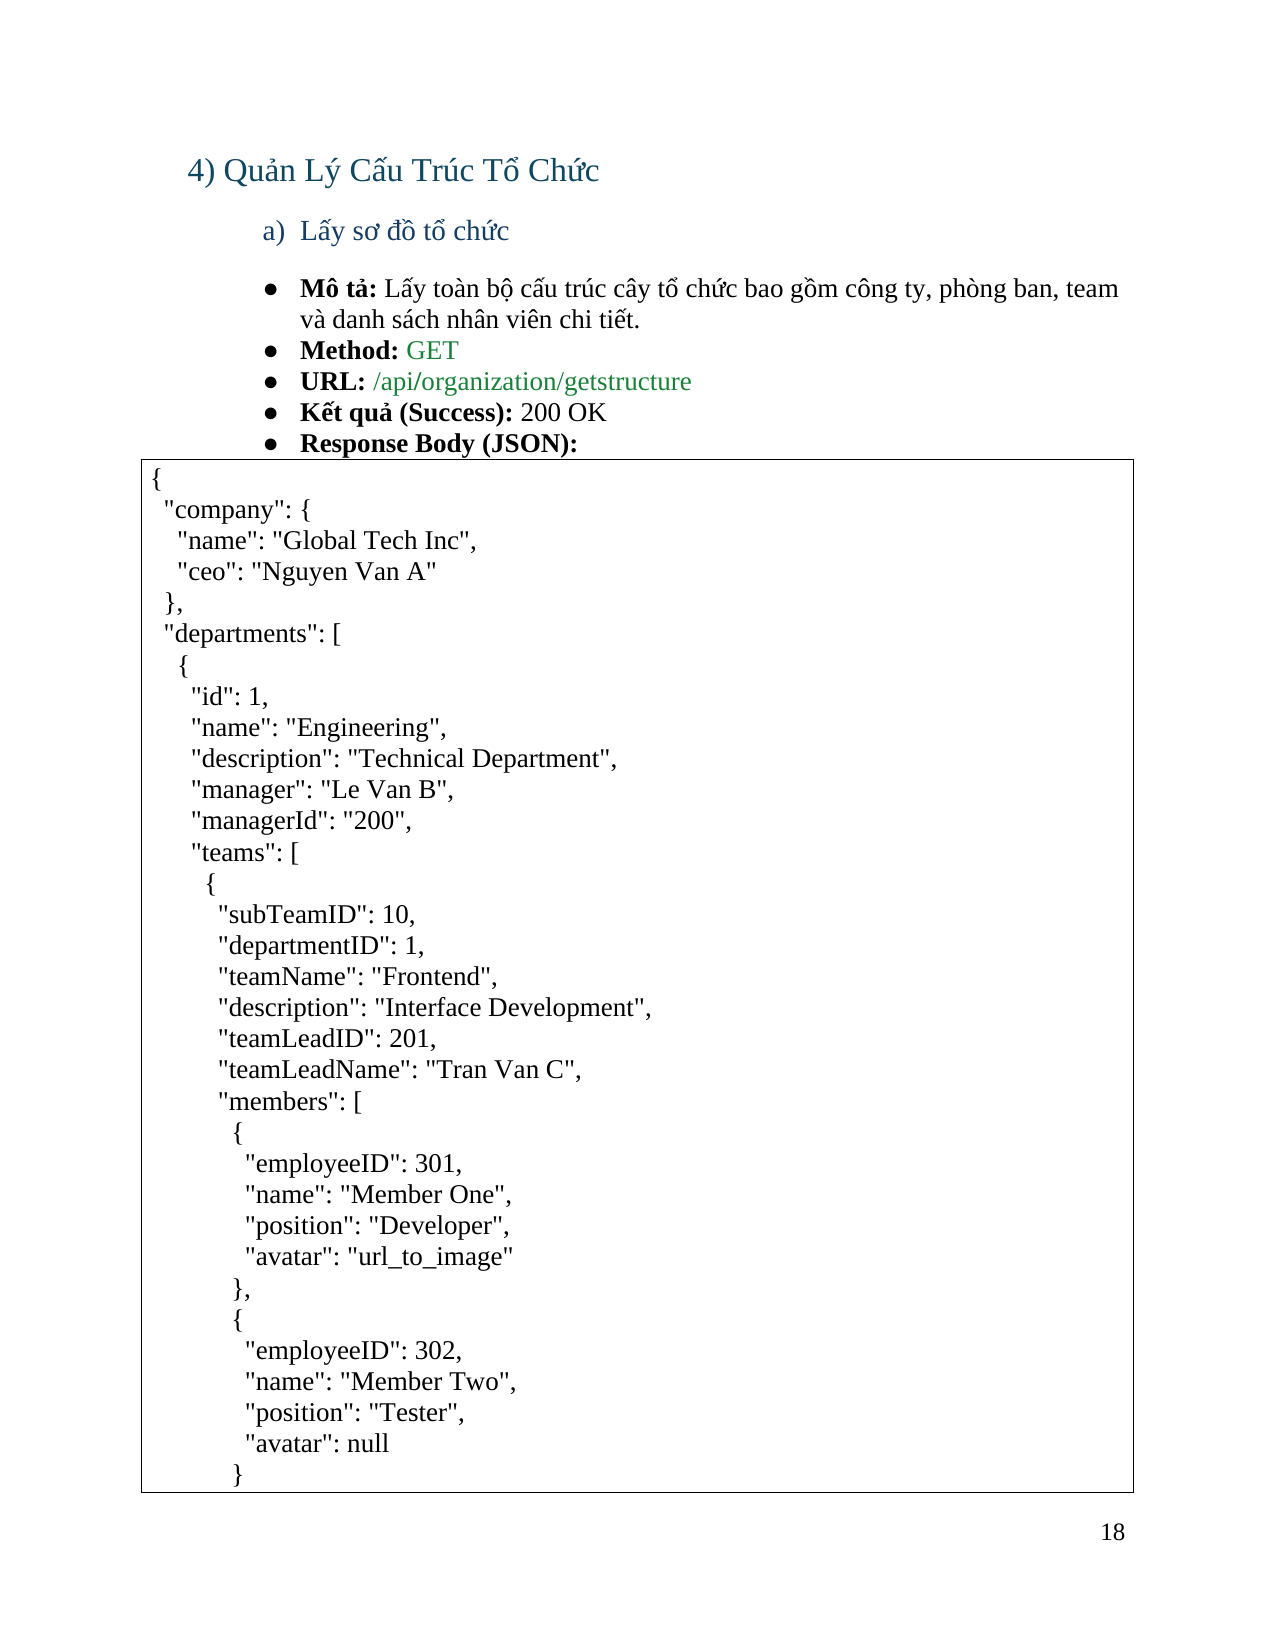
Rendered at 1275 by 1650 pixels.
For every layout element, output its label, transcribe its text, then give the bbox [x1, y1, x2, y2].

text "name": "Global Tech Inc", [150, 524, 1125, 555]
text "name": "Member Two", [150, 1365, 1125, 1396]
text "name": "Engineering", [150, 711, 1125, 742]
text { [150, 867, 1125, 898]
list Kết quả (Success): 200 OK [262, 396, 1125, 428]
subtitle 4) Quản Lý Cấu Trúc Tổ Chức [187, 150, 1125, 188]
text { [150, 1303, 1125, 1334]
text "departments": [ [150, 618, 1125, 649]
text { [150, 649, 1125, 680]
text "subTeamID": 10, [150, 898, 1125, 929]
text "managerId": "200", [150, 804, 1125, 836]
text "teamName": "Frontend", [150, 960, 1125, 991]
text "company": { [150, 493, 1125, 524]
text { [142, 460, 1133, 493]
text "teamLeadID": 201, [150, 1022, 1125, 1054]
text "id": 1, [150, 680, 1125, 711]
text "position": "Tester", [150, 1396, 1125, 1427]
text }, [150, 586, 1125, 618]
text "manager": "Le Van B", [150, 773, 1125, 804]
text }, [150, 1272, 1125, 1303]
text "teamLeadName": "Tran Van C", [150, 1054, 1125, 1085]
text "avatar": "url_to_image" [150, 1241, 1125, 1272]
list Mô tả: Lấy toàn bộ cấu trúc cây tổ chức bao gồm công ty, phòng ban, team và danh sách nhân viên chi tiết. [262, 272, 1125, 334]
text "name": "Member One", [150, 1178, 1125, 1209]
text "position": "Developer", [150, 1209, 1125, 1241]
text "description": "Interface Development", [150, 991, 1125, 1022]
text "employeeID": 302, [150, 1334, 1125, 1365]
text { [150, 1116, 1125, 1147]
text "employeeID": 301, [150, 1147, 1125, 1178]
text "description": "Technical Department", [150, 742, 1125, 773]
list Response Body (JSON): [262, 428, 1125, 459]
text "members": [ [150, 1085, 1125, 1116]
text "ceo": "Nguyen Van A" [150, 555, 1125, 586]
list Method: GET [262, 334, 1125, 365]
text "departmentID": 1, [150, 929, 1125, 960]
text "teams": [ [150, 836, 1125, 867]
list URL: /api/organization/getstructure [262, 365, 1125, 396]
text "avatar": null [150, 1427, 1125, 1455]
list Lấy sơ đồ tổ chức [262, 213, 1125, 247]
text } [142, 1455, 1133, 1492]
